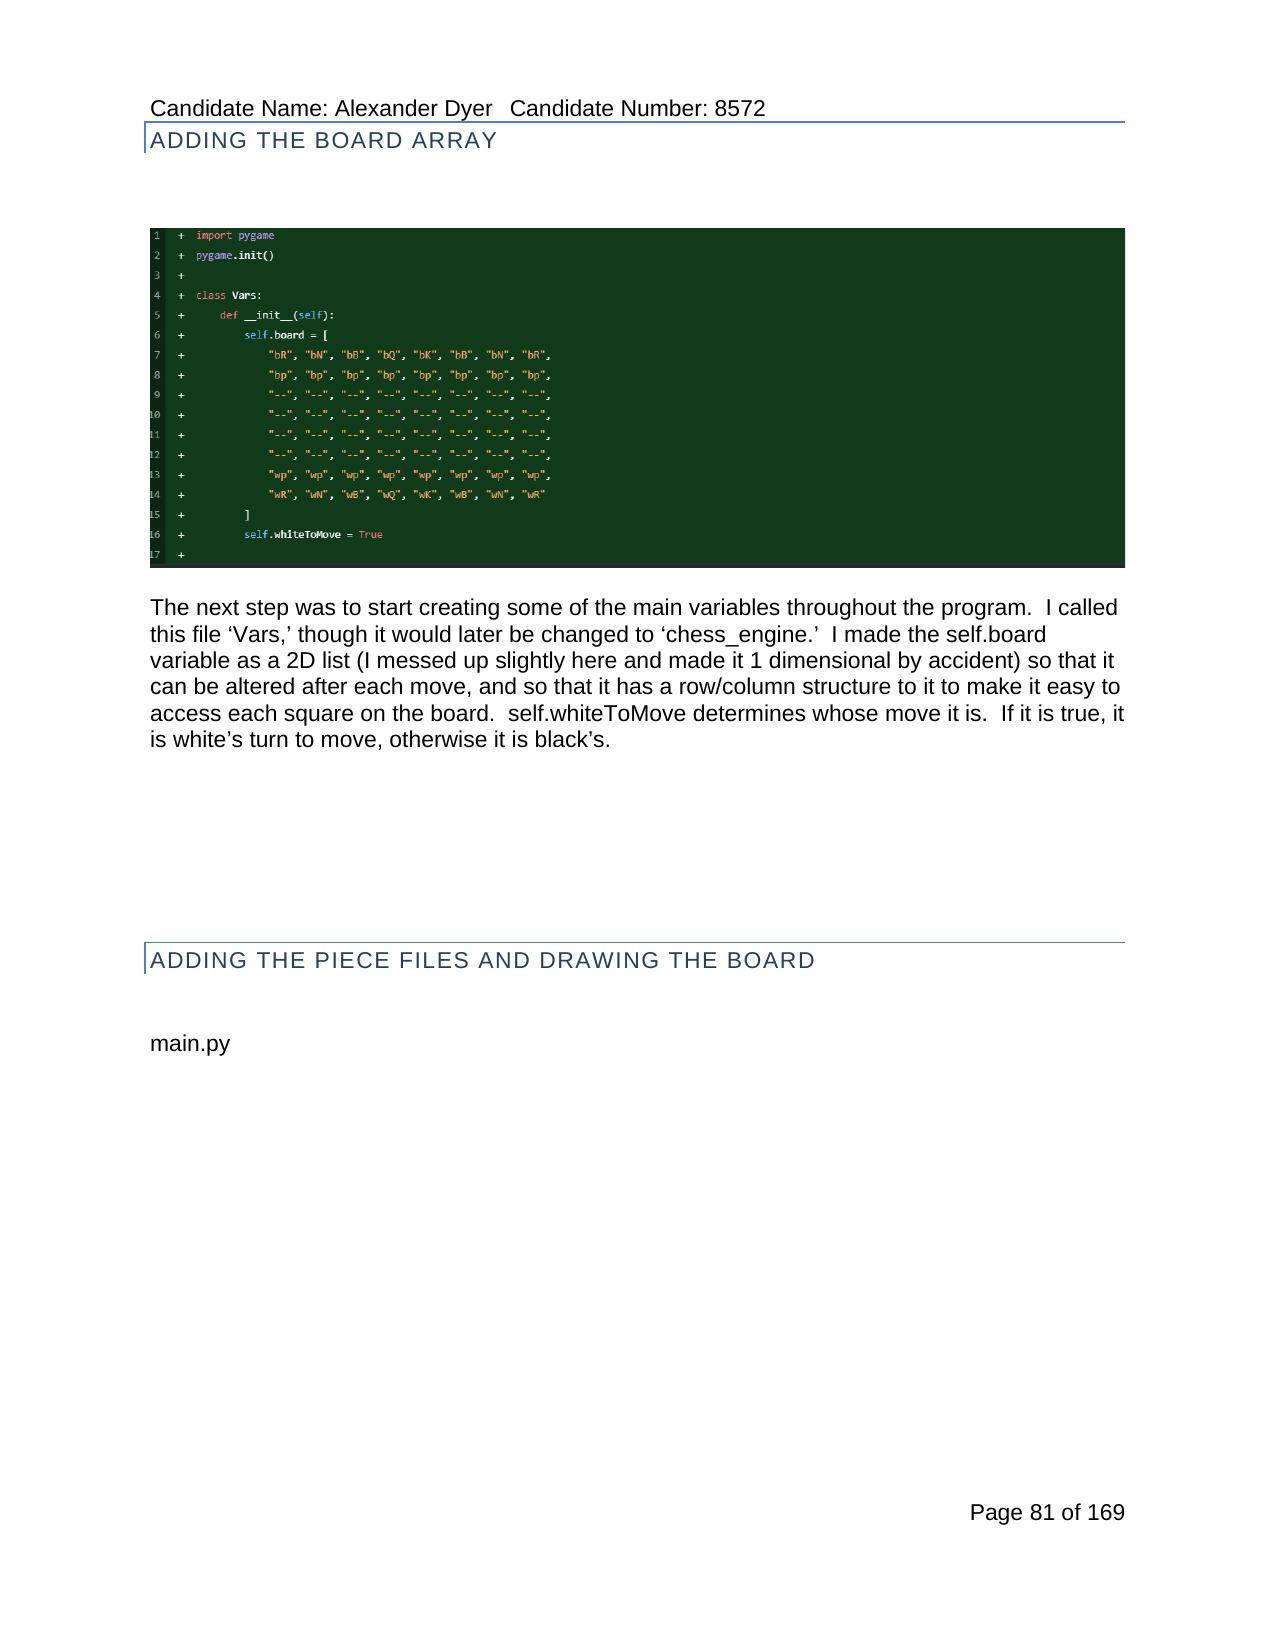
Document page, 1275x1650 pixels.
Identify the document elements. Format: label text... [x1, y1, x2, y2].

picture [150, 228, 1125, 568]
subtitle Adding the Board Array [146, 123, 1125, 153]
text main.py [150, 1030, 1125, 1057]
text The next step was to start creating some of the main variables throughout the program. I called this file ‘Vars,’ though it would later be changed to ‘chess_engine.’ I made the self.board variable as a 2D list (I messed up slightly here and made it 1 dimensional by accident) so that it can be altered after each move, and so that it has a row/column structure to it to make it easy to access each square on the board. self.whiteToMove determines whose move it is. If it is true, it is white’s turn to move, otherwise it is black’s. [150, 594, 1125, 752]
subtitle Adding the Piece Files and Drawing the Board [146, 943, 1125, 974]
